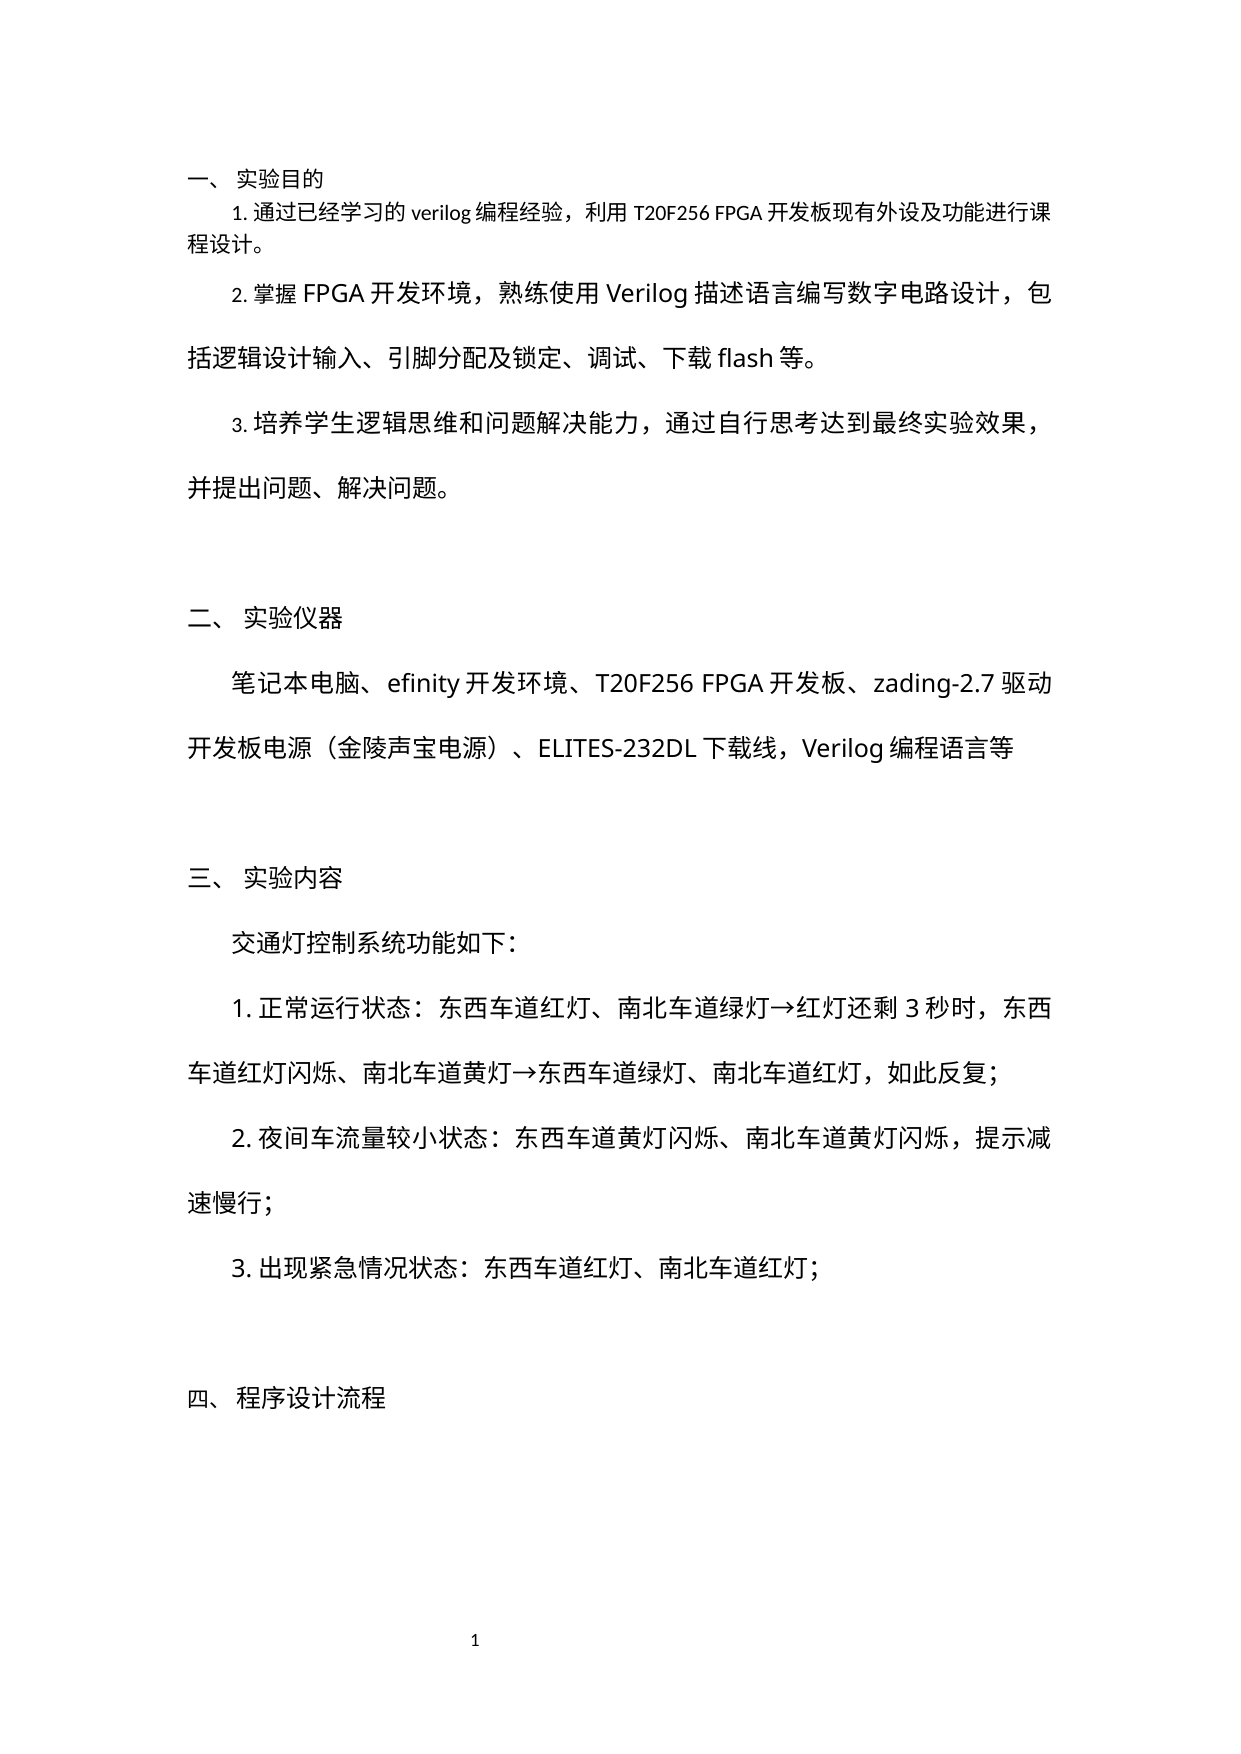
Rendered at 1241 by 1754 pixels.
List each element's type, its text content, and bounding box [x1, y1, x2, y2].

text 笔记本电脑、efinity开发环境、T20F256 FPGA开发板、zading-2.7驱动、开发板电源（金陵声宝电源）、ELITES-232DL下载线，Verilog编程语言等 [187, 649, 1053, 779]
list 正常运行状态：东西车道红灯、南北车道绿灯→红灯还剩3秒时，东西车道红灯闪烁、南北车道黄灯→东西车道绿灯、南北车道红灯，如此反复； [187, 974, 1053, 1104]
list 掌握FPGA开发环境，熟练使用Verilog描述语言编写数字电路设计，包括逻辑设计输入、引脚分配及锁定、调试、下载flash等。 [187, 259, 1053, 389]
list 培养学生逻辑思维和问题解决能力，通过自行思考达到最终实验效果，并提出问题、解决问题。 [187, 389, 1053, 519]
list 通过已经学习的verilog编程经验，利用T20F256 FPGA开发板现有外设及功能进行课程设计。 [187, 194, 1053, 259]
list 实验仪器 [187, 584, 1053, 649]
list 实验内容 [187, 844, 1053, 909]
list 实验目的 [187, 162, 1053, 194]
list 出现紧急情况状态：东西车道红灯、南北车道红灯； [187, 1234, 1053, 1299]
list 夜间车流量较小状态：东西车道黄灯闪烁、南北车道黄灯闪烁，提示减速慢行； [187, 1104, 1053, 1234]
text 交通灯控制系统功能如下： [187, 909, 1053, 974]
list 程序设计流程 [187, 1364, 1053, 1429]
